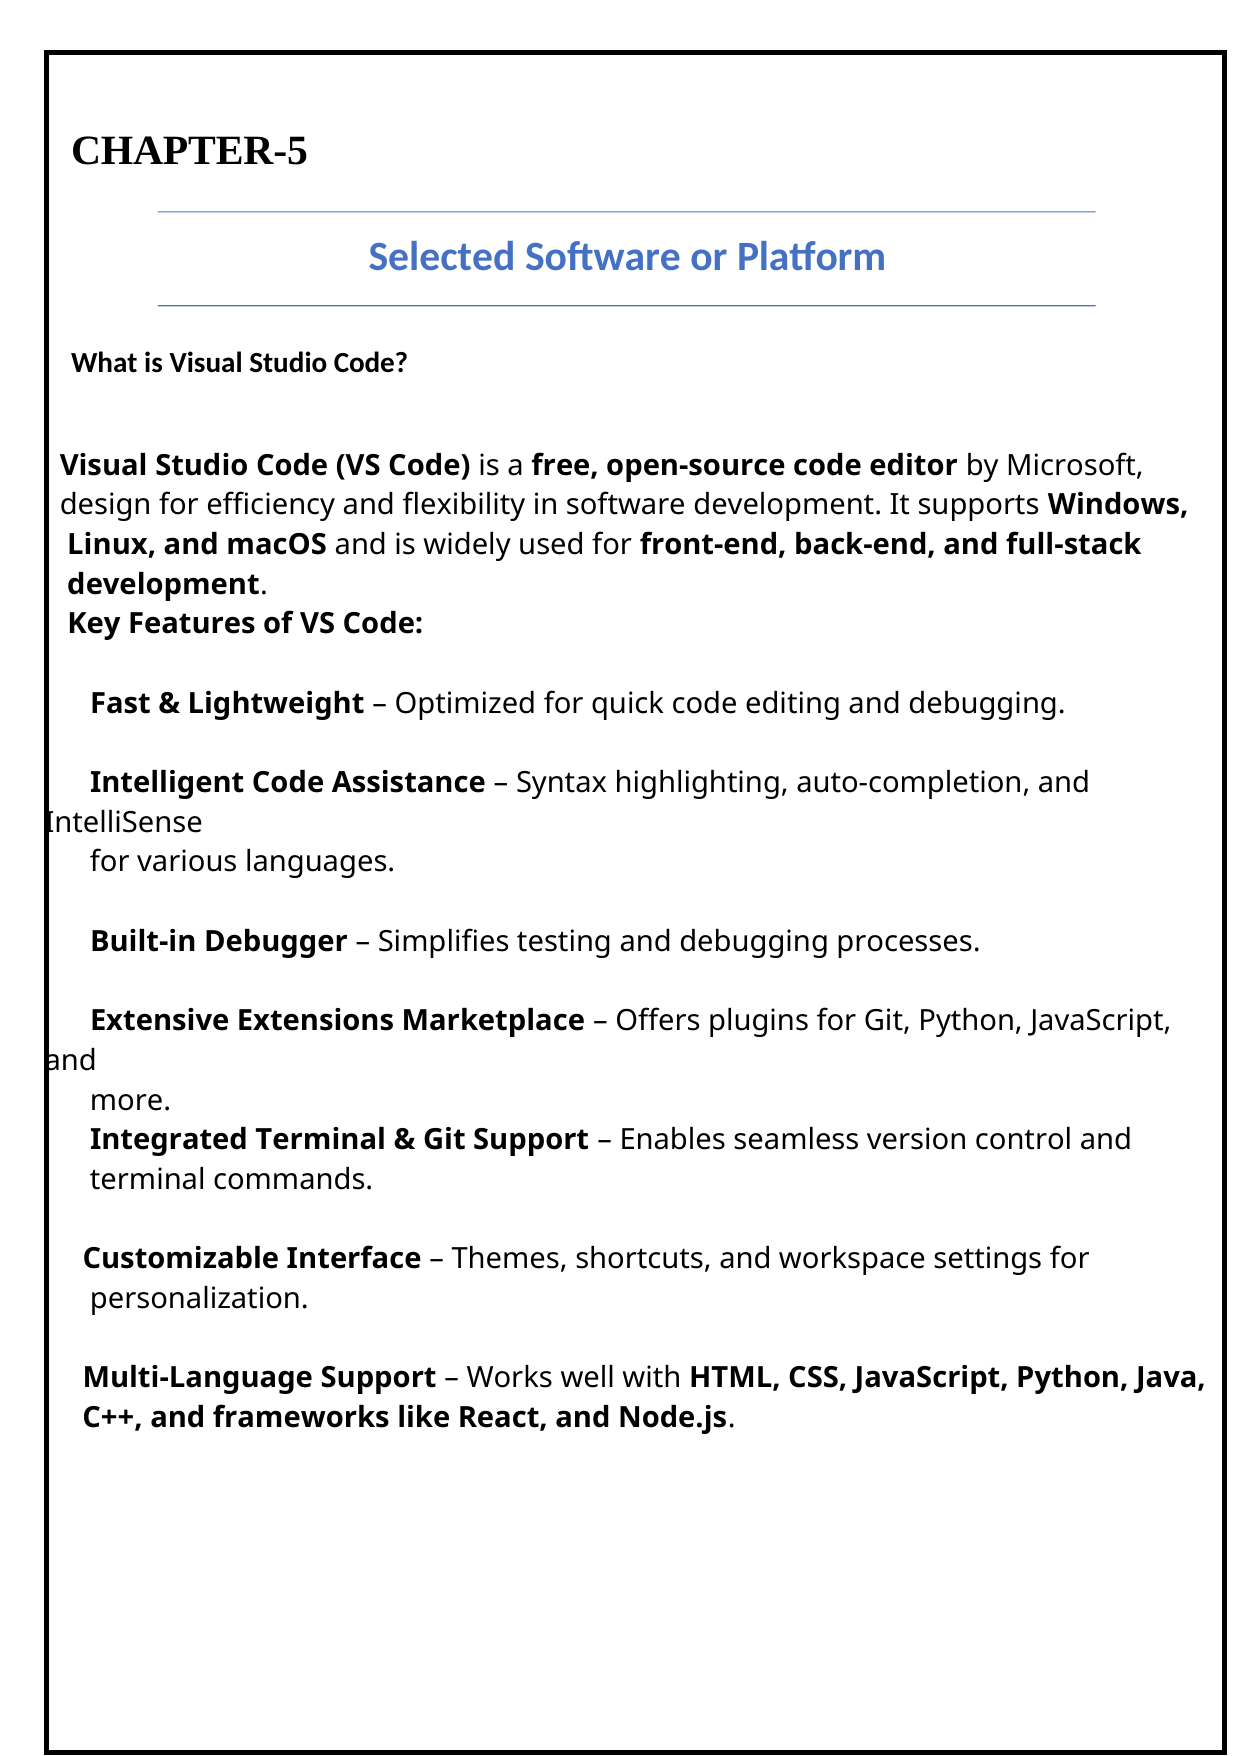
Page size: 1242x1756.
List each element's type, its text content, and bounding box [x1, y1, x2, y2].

text Key Features of VS Code: [49, 603, 1222, 642]
text development. [49, 563, 1222, 603]
text Intelligent Code Assistance – Syntax highlighting, auto-completion, and IntelliSense [49, 722, 1222, 841]
text Extensive Extensions Marketplace – Offers plugins for Git, Python, JavaScript, and [49, 960, 1222, 1079]
text design for efficiency and flexibility in software development. It supports Windows, [49, 483, 1222, 523]
text more. Integrated Terminal & Git Support – Enables seamless version control and [49, 1079, 1222, 1158]
text C++, and frameworks like React, and Node.js. [49, 1396, 1222, 1436]
text Multi-Language Support – Works well with HTML, CSS, JavaScript, Python, Java, [49, 1317, 1222, 1396]
text Fast & Lightweight – Optimized for quick code editing and debugging. [49, 682, 1222, 722]
text Linux, and macOS and is widely used for front-end, back-end, and full-stack [49, 523, 1222, 563]
subtitle CHAPTER-5 [71, 126, 1222, 173]
text personalization. [49, 1277, 1222, 1317]
text for various languages. [49, 841, 1222, 880]
subtitle Selected Software or Platform [49, 229, 1210, 280]
text Customizable Interface – Themes, shortcuts, and workspace settings for [49, 1198, 1222, 1277]
text What is Visual Studio Code? [71, 344, 1222, 379]
text Built-in Debugger – Simplifies testing and debugging processes. [49, 880, 1222, 960]
text terminal commands. [49, 1158, 1222, 1198]
text Visual Studio Code (VS Code) is a free, open-source code editor by Microsoft, [49, 444, 1222, 483]
